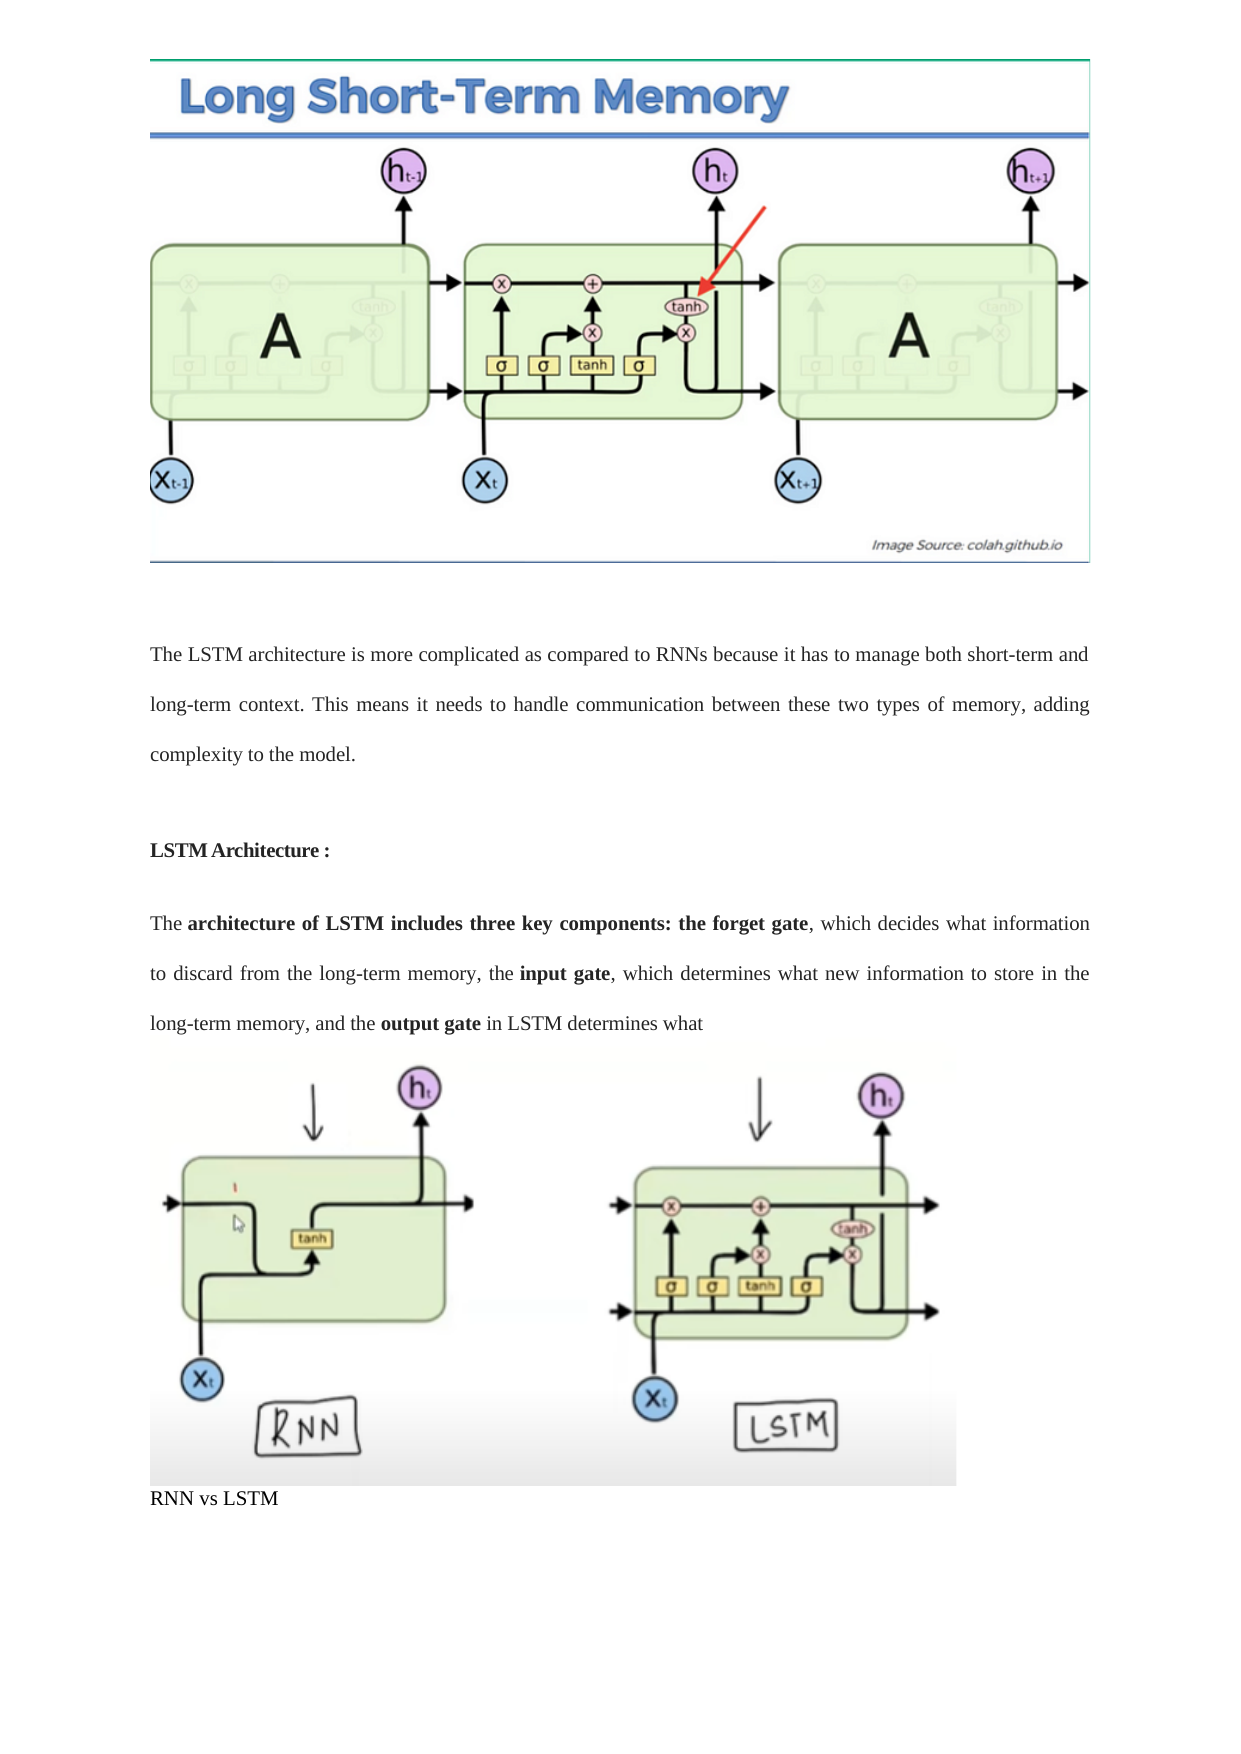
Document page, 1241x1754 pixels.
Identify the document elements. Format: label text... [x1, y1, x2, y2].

picture [150, 1035, 957, 1486]
text LSTM Architecture : [150, 815, 1090, 862]
text RNN vs LSTM [150, 1485, 1090, 1509]
text The architecture of LSTM includes three key components: the forget gate, which decides what information to discard from the long-term memory, the input gate, which determines what new information to store in the long-term memory, and the output gate in LSTM determines what [150, 885, 1090, 1035]
text The LSTM architecture is more complicated as compared to RNNs because it has to manage both short-term and long-term context. This means it needs to handle communication between these two types of memory, adding complexity to the model. [150, 616, 1090, 766]
picture [150, 59, 1091, 563]
